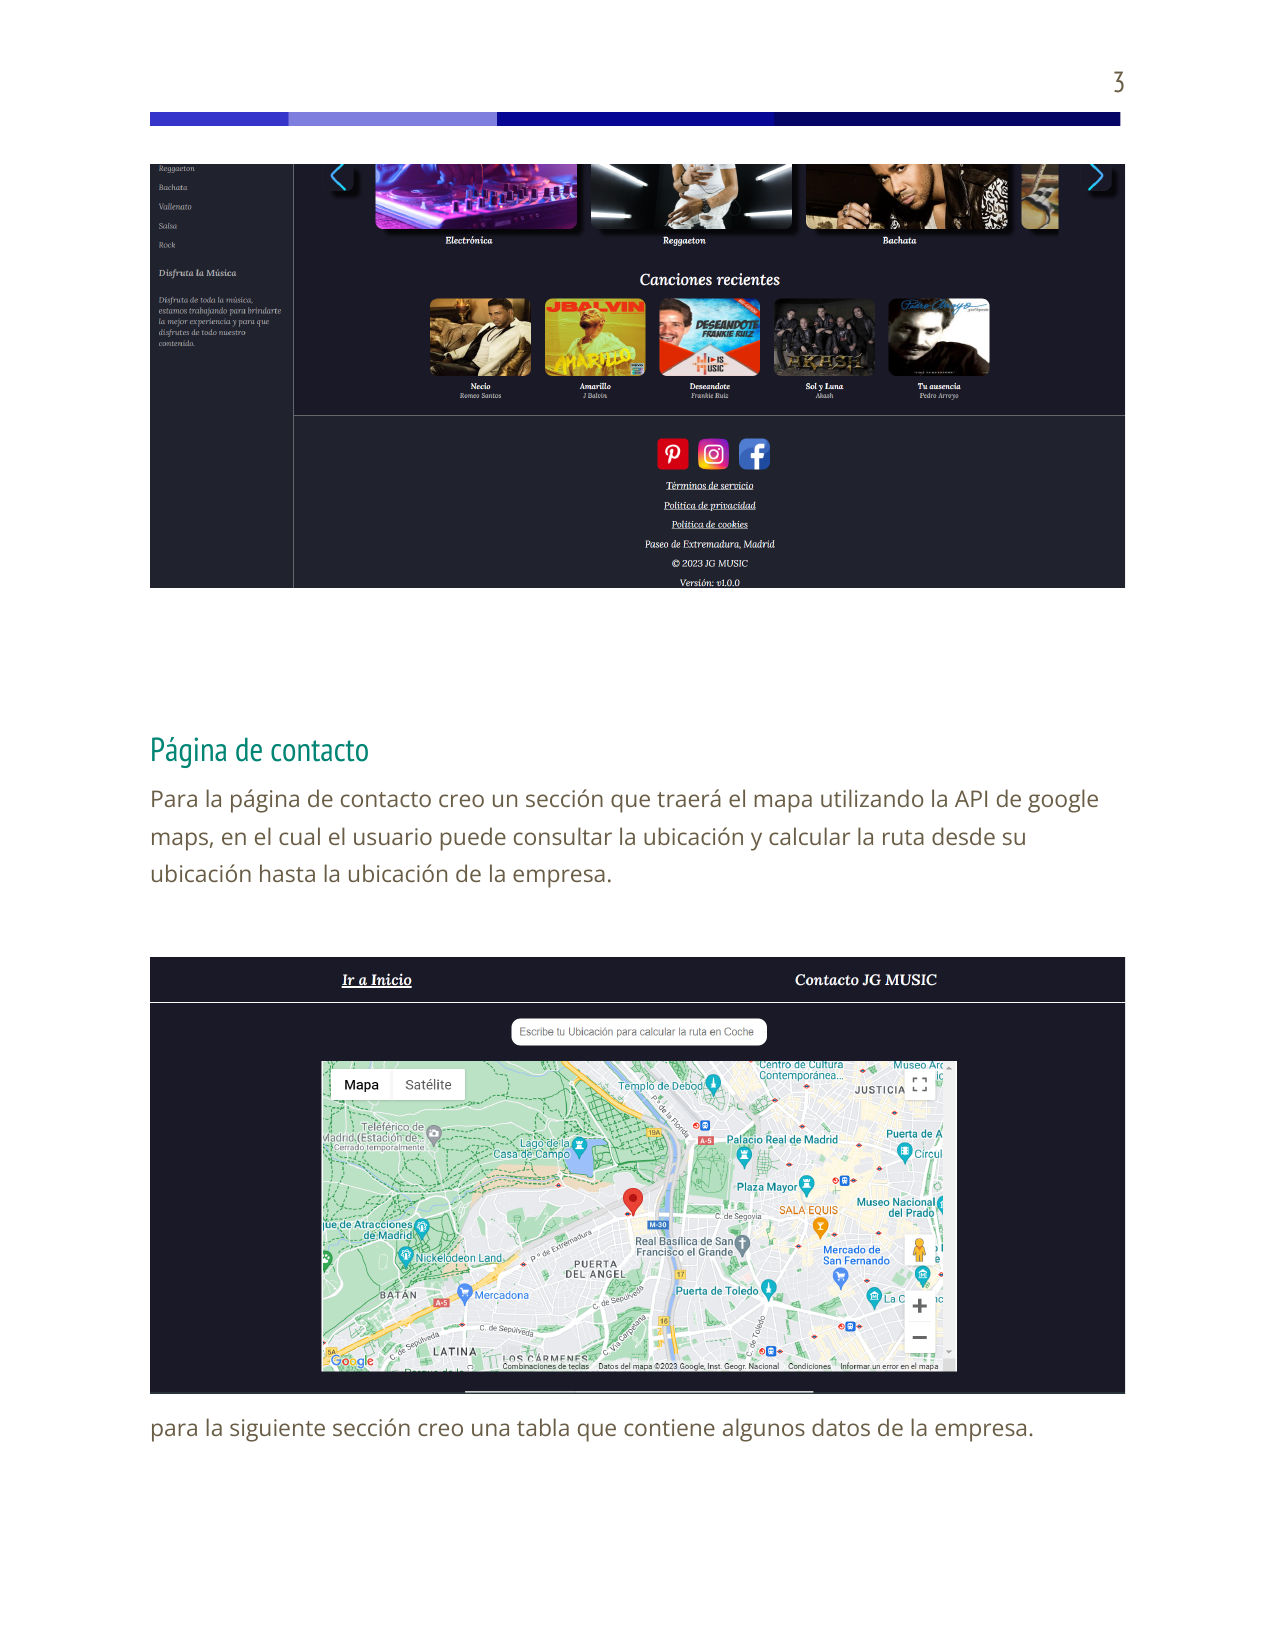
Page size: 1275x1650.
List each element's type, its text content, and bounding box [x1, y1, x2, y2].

text Para la página de contacto creo un sección que traerá el mapa utilizando la API de google maps, en el cual el usuario puede consultar la ubicación y calcular la ruta desde su ubicación hasta la ubicación de la empresa. [150, 783, 1125, 889]
text para la siguiente sección creo una tabla que contiene algunos datos de la empresa. [150, 1412, 1125, 1443]
subtitle Página de contacto [150, 727, 1125, 770]
picture [150, 164, 1125, 588]
picture [150, 112, 1121, 126]
picture [150, 957, 1125, 1394]
